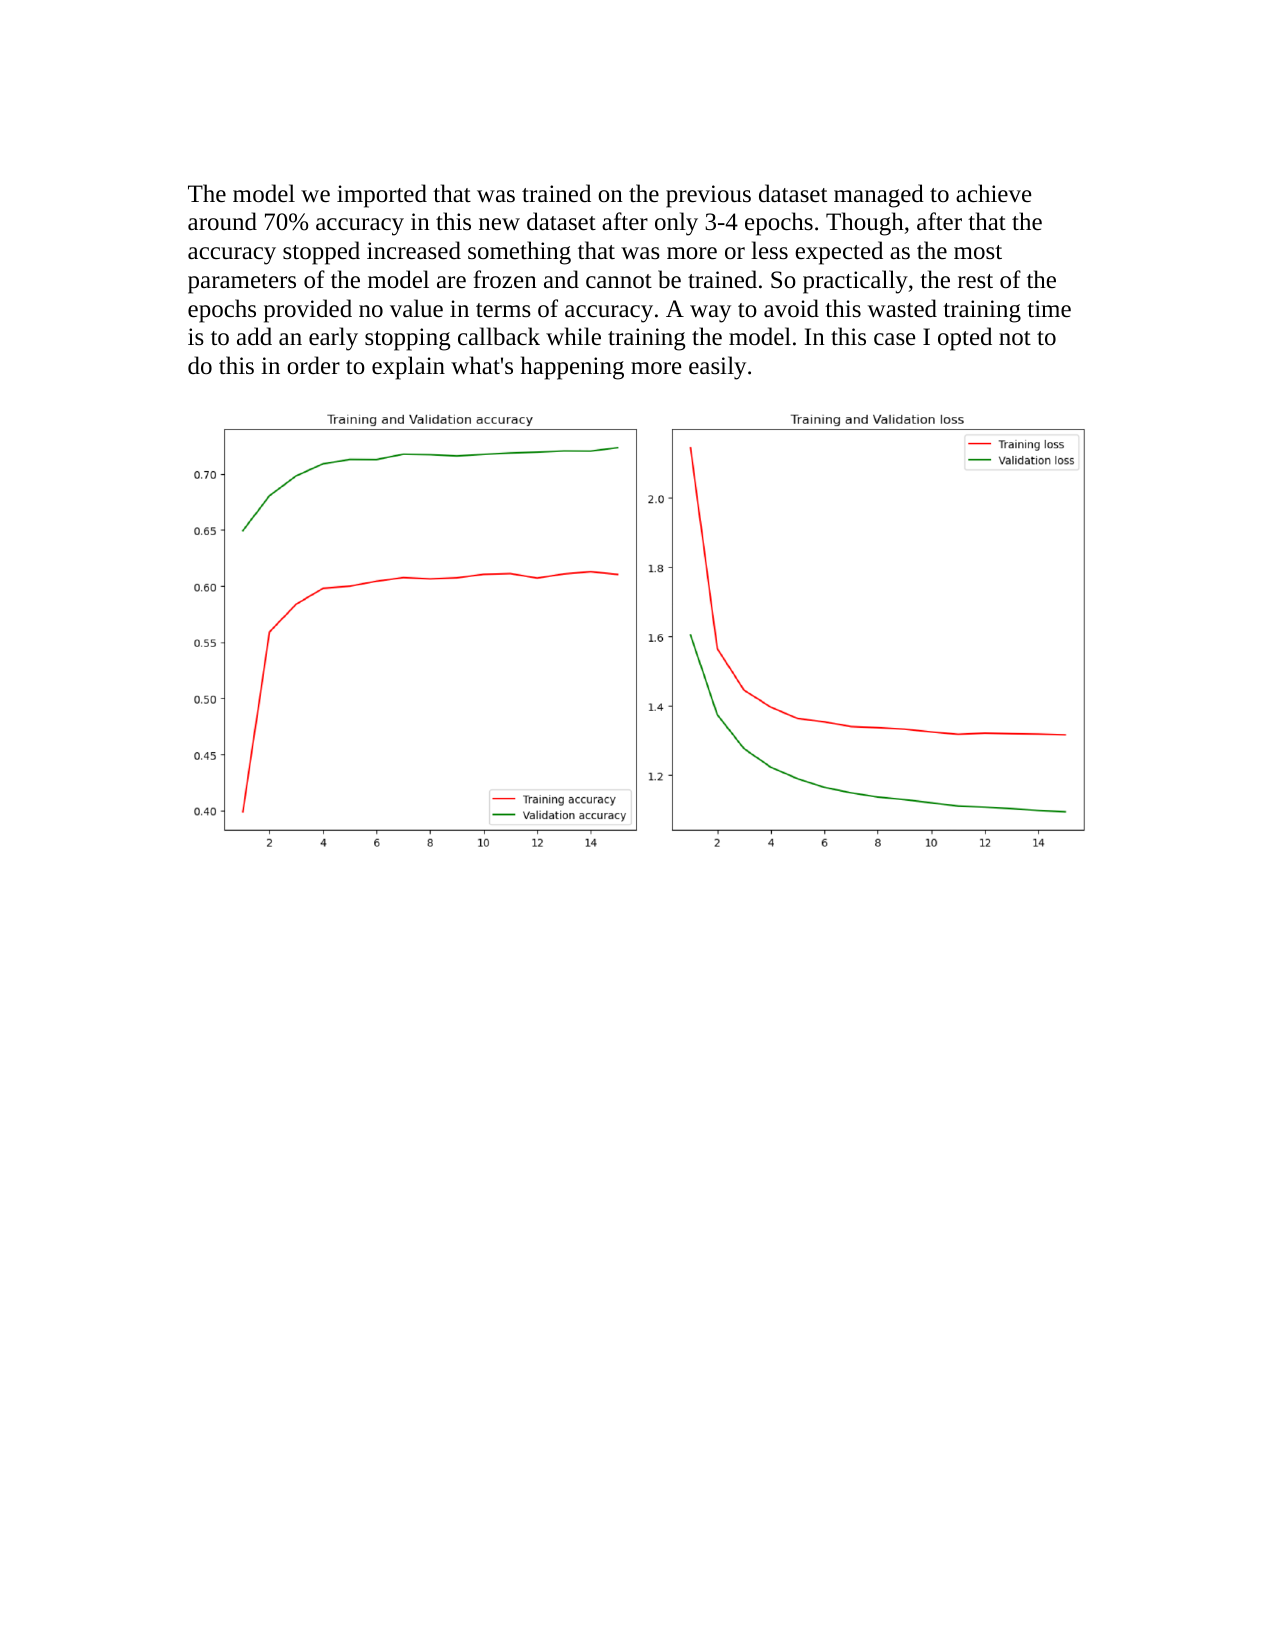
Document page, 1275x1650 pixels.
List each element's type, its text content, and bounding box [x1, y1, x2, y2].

text The model we imported that was trained on the previous dataset managed to achieve around 70% accuracy in this new dataset after only 3-4 epochs. Though, after that the accuracy stopped increased something that was more or less expected as the most parameters of the model are frozen and cannot be trained. So practically, the rest of the epochs provided no value in terms of accuracy. A way to avoid this wasted training time is to add an early stopping callback while training the model. In this case I opted not to do this in order to explain what's happening more easily. [187, 179, 1087, 380]
picture [187, 408, 1088, 853]
